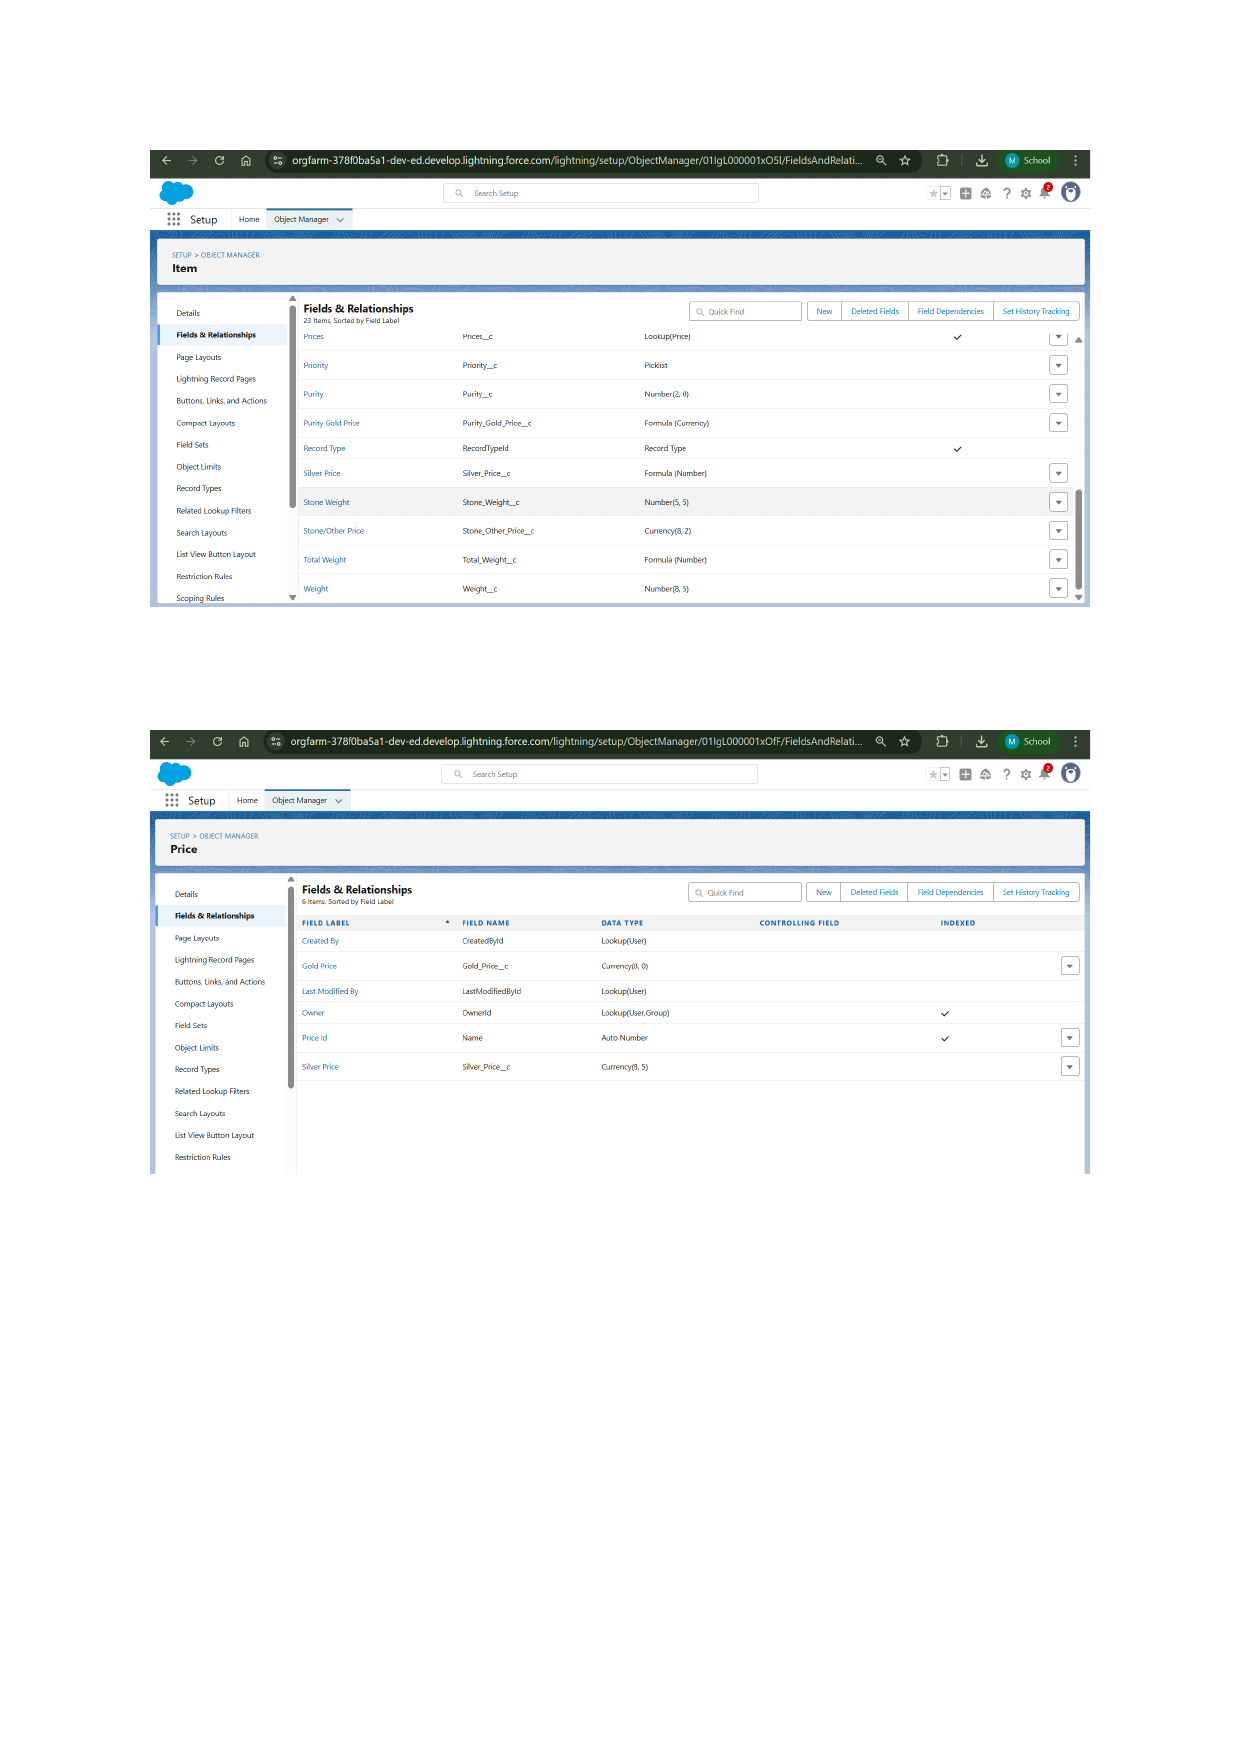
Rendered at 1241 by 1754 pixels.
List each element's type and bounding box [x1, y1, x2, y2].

picture [150, 730, 1091, 1174]
picture [150, 150, 1091, 607]
